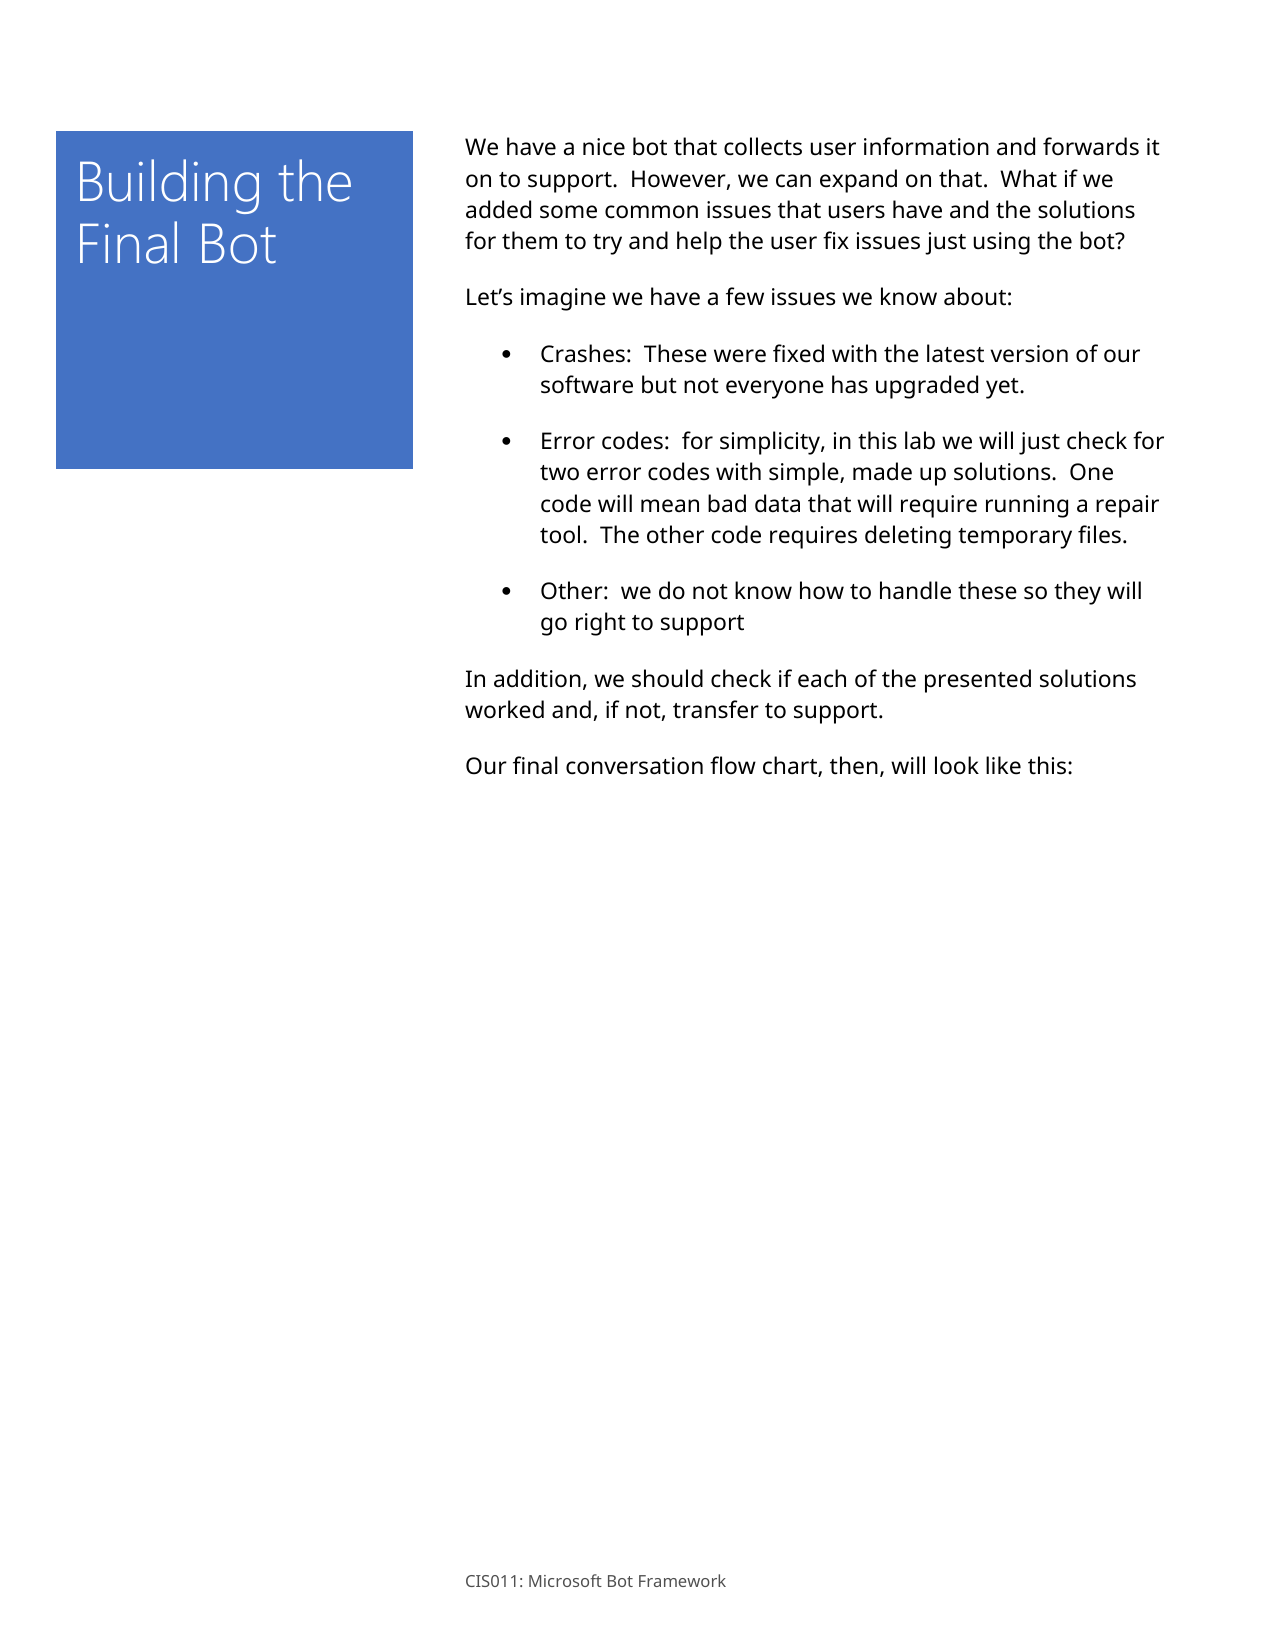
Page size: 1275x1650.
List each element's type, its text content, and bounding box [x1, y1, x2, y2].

list Other: we do not know how to handle these so they will go right to support [502, 575, 1170, 638]
text In addition, we should check if each of the presented solutions worked and, if not, transfer to support. [465, 663, 1170, 725]
text We have a nice bot that collects user information and forwards it on to support. However, we can expand on that. What if we added some common issues that users have and the solutions for them to try and help the user fix issues just using the bot? [465, 131, 1170, 256]
text Our final conversation flow chart, then, will look like this: [465, 750, 1170, 781]
table_header Building the Final Bot [56, 131, 413, 469]
text Let’s imagine we have a few issues we know about: [465, 281, 1170, 313]
list Crashes: These were fixed with the latest version of our software but not everyone has upgraded yet. [502, 338, 1170, 400]
list Error codes: for simplicity, in this lab we will just check for two error codes with simple, made up solutions. One code will mean bad data that will require running a repair tool. The other code requires deleting temporary files. [502, 425, 1170, 550]
